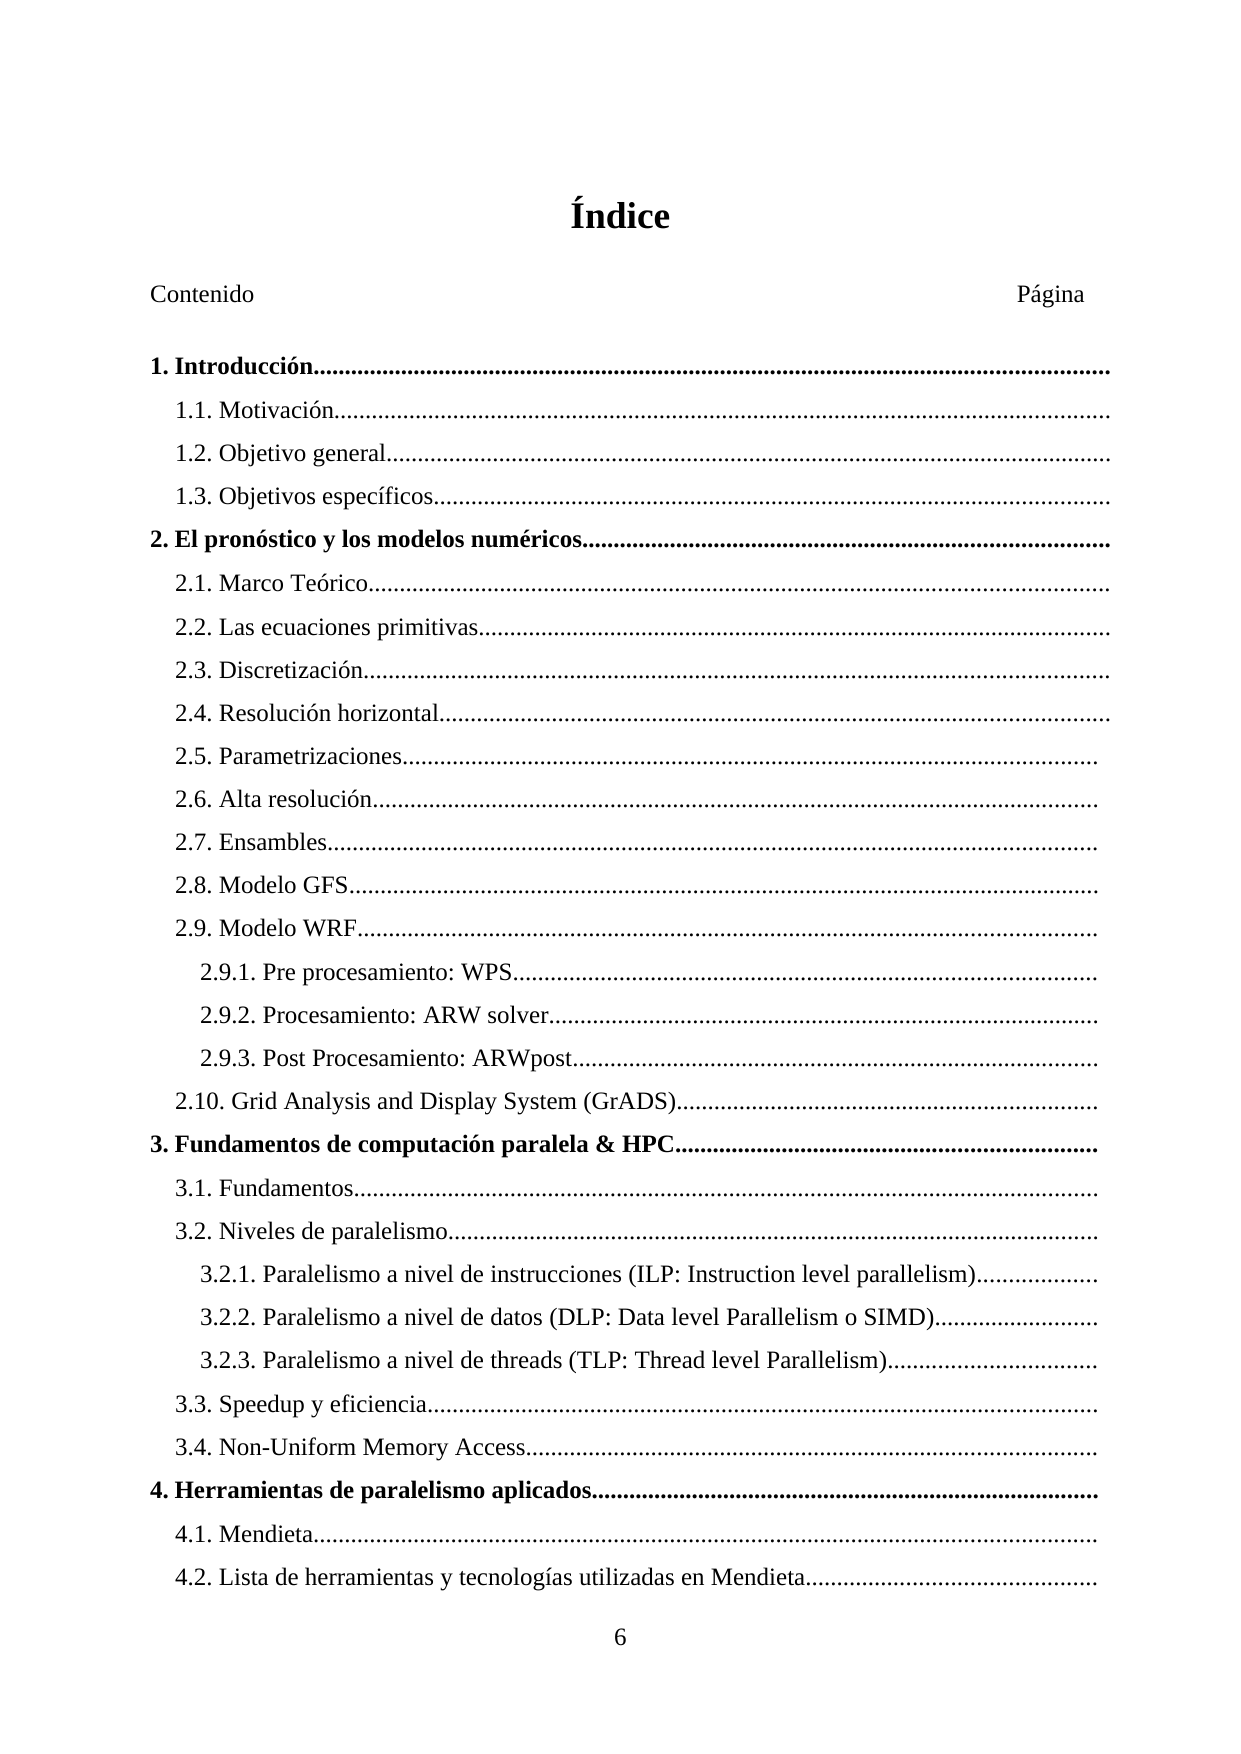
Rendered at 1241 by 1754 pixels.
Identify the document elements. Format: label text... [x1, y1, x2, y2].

text 3.3. Speedup y eficiencia 35 [175, 1389, 1090, 1417]
text 3.2.2. Paralelismo a nivel de datos (DLP: Data level Parallelism o SIMD) 34 [200, 1302, 1090, 1331]
title Contenido Página [150, 279, 1090, 308]
text 2.2. Las ecuaciones primitivas 6 [175, 612, 1090, 640]
text 2.8. Modelo GFS 16 [175, 870, 1090, 899]
text 3.1. Fundamentos 26 [175, 1173, 1090, 1202]
text 3.2. Niveles de paralelismo 31 [175, 1216, 1090, 1245]
text 3.2.3. Paralelismo a nivel de threads (TLP: Thread level Parallelism) 35 [200, 1346, 1090, 1374]
text 2.5. Parametrizaciones 11 [175, 741, 1090, 770]
text 4.1. Mendieta 39 [175, 1519, 1090, 1548]
text 4.2. Lista de herramientas y tecnologías utilizadas en Mendieta 40 [175, 1562, 1090, 1591]
text 1.3. Objetivos específicos 3 [175, 481, 1090, 510]
text 2.9.2. Procesamiento: ARW solver 20 [200, 1000, 1090, 1028]
text 2.9. Modelo WRF 17 [175, 913, 1090, 942]
text 1. Introducción 1 [150, 351, 1090, 380]
text 3.4. Non-Uniform Memory Access 36 [175, 1432, 1090, 1461]
text 4. Herramientas de paralelismo aplicados 39 [150, 1475, 1090, 1504]
text 2. El pronóstico y los modelos numéricos 4 [150, 524, 1090, 553]
text 3. Fundamentos de computación paralela & HPC 26 [150, 1129, 1090, 1158]
text 2.10. Grid Analysis and Display System (GrADS) 23 [175, 1086, 1090, 1115]
text 2.7. Ensambles 14 [175, 827, 1090, 856]
text 2.3. Discretización 7 [175, 655, 1090, 683]
text 2.6. Alta resolución 13 [175, 784, 1090, 813]
text 2.1. Marco Teórico 4 [175, 568, 1090, 597]
text 2.4. Resolución horizontal 9 [175, 698, 1090, 727]
text 1.2. Objetivo general 2 [175, 438, 1090, 467]
text 1.1. Motivación 1 [175, 395, 1090, 424]
text 2.9.3. Post Procesamiento: ARWpost 23 [200, 1043, 1090, 1072]
text Índice [150, 193, 1090, 236]
text 3.2.1. Paralelismo a nivel de instrucciones (ILP: Instruction level parallelism) 31 [200, 1259, 1090, 1288]
text 2.9.1. Pre procesamiento: WPS 19 [200, 957, 1090, 985]
